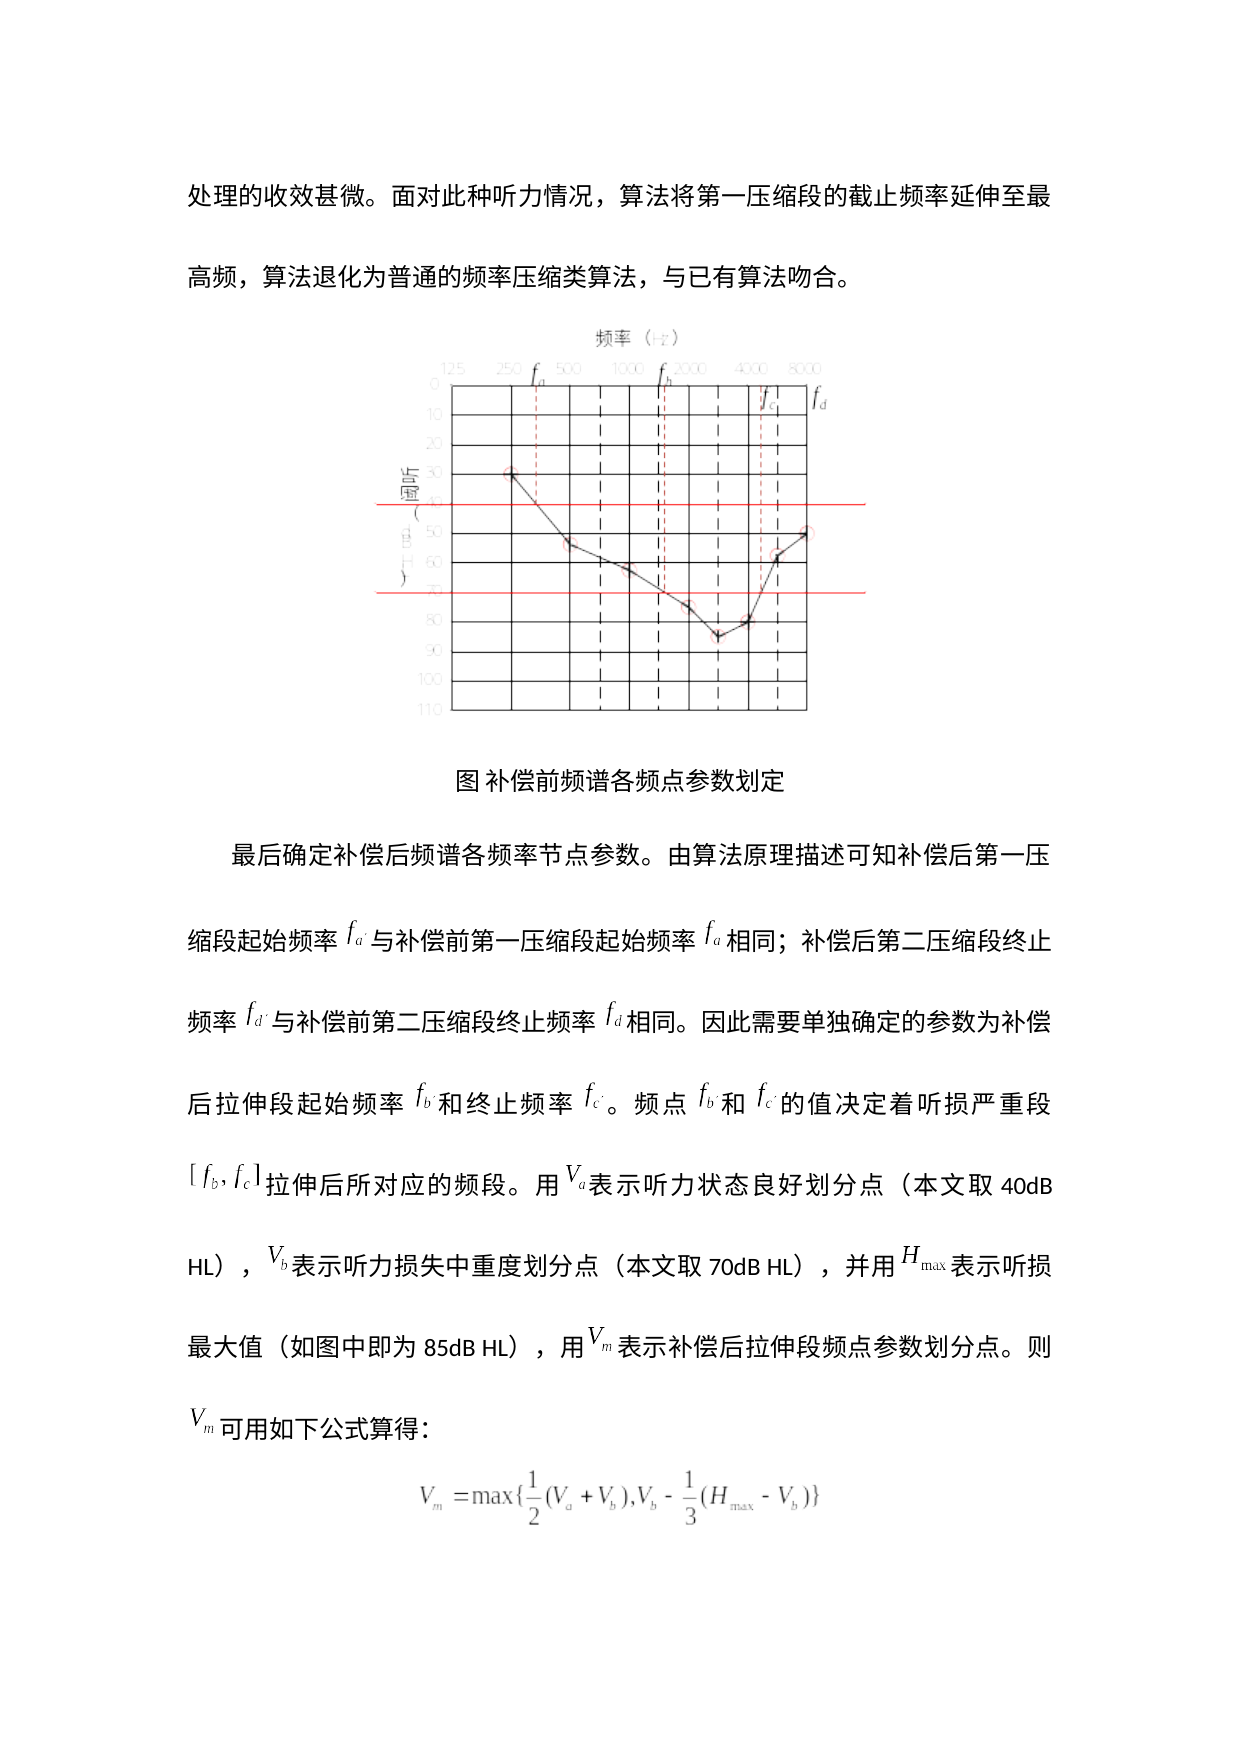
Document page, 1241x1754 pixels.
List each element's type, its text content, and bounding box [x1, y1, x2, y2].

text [187, 162, 1053, 308]
text 图 补偿前频谱各频点参数划定 [187, 747, 1053, 812]
text 最后确定补偿后频谱各频率节点参数。由算法原理描述可知补偿后第一压缩段起始频率与补偿前第一压缩段起始频率相同；补偿后第二压缩段终止频率与补偿前第二压缩段终止频率相同。因此需要单独确定的参数为补偿后拉伸段起始频率和终止频率。频点和的值决定着听损严重段拉伸后所对应的频段。用表示听力状态良好划分点（本文取40dB HL），表示听力损失中重度划分点（本文取70dB HL），并用表示听损最大值（如图中即为85dB HL），用表示补偿后拉伸段频点参数划分点。则可用如下公式算得： [187, 821, 1053, 1455]
